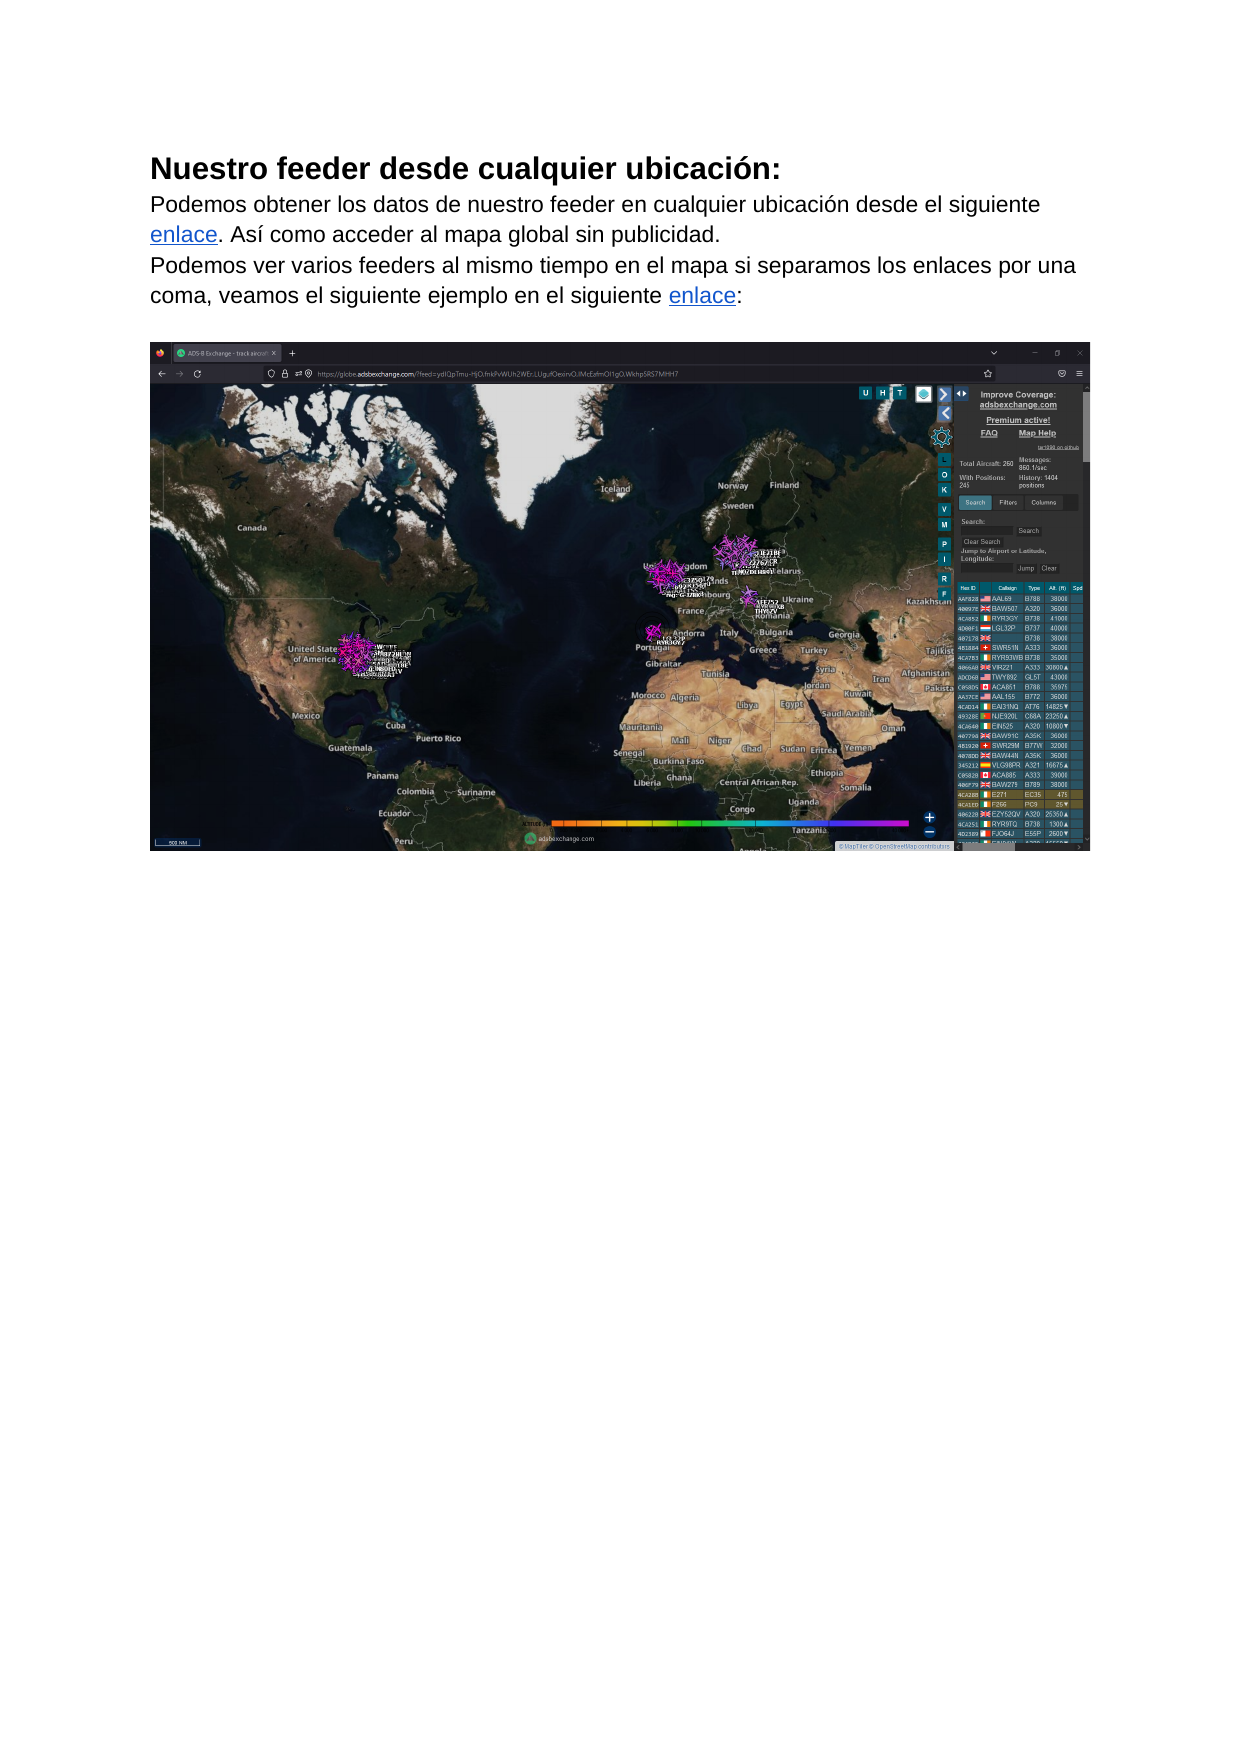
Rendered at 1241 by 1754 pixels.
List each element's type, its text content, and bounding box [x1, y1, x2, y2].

text Podemos ver varios feeders al mismo tiempo en el mapa si separamos los enlaces por una coma, veamos el siguiente ejemplo en el siguiente enlace: [150, 252, 1090, 308]
text Podemos obtener los datos de nuestro feeder en cualquier ubicación desde el siguiente enlace. Así como acceder al mapa global sin publicidad. [150, 191, 1090, 248]
text Nuestro feeder desde cualquier ubicación: [150, 150, 1090, 186]
picture [150, 342, 1091, 851]
